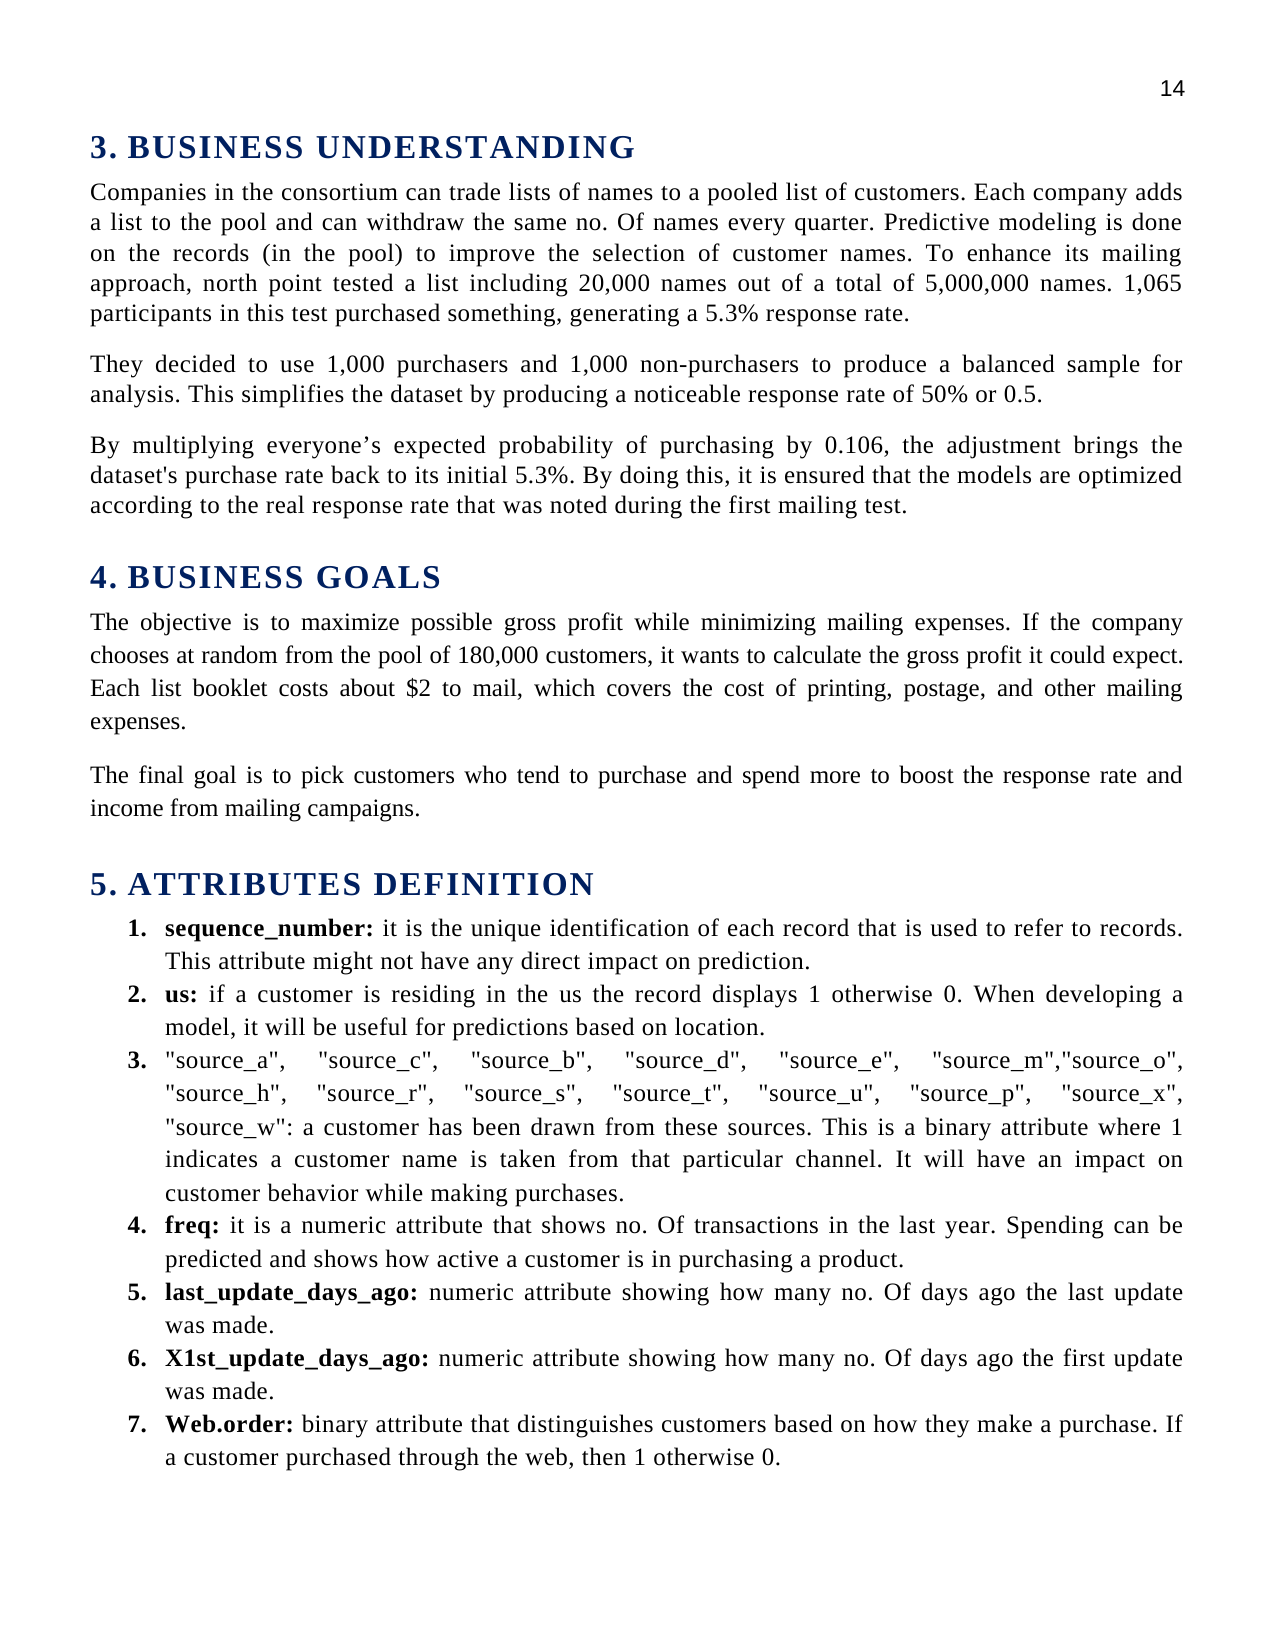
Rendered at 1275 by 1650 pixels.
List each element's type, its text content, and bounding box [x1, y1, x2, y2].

list freq: it is a numeric attribute that shows no. Of transactions in the last year. Spending can be predicted and shows how active a customer is in purchasing a product. [127, 1211, 1185, 1272]
subtitle BUSINESS GOALS [90, 558, 1185, 596]
text They decided to use 1,000 purchasers and 1,000 non-purchasers to produce a balanced sample for analysis. This simplifies the dataset by producing a noticeable response rate of 50% or 0.5. [90, 349, 1185, 408]
subtitle ATTRIBUTES DEFINITION [90, 864, 1185, 902]
text The final goal is to pick customers who tend to purchase and spend more to boost the response rate and income from mailing campaigns. [90, 760, 1185, 822]
list X1st_update_days_ago: numeric attribute showing how many no. Of days ago the first update was made. [127, 1343, 1185, 1404]
list last_update_days_ago: numeric attribute showing how many no. Of days ago the last update was made. [127, 1277, 1185, 1338]
list Web.order: binary attribute that distinguishes customers based on how they make a purchase. If a customer purchased through the web, then 1 otherwise 0. [127, 1409, 1185, 1471]
text Companies in the consortium can trade lists of names to a pooled list of customers. Each company adds a list to the pool and can withdraw the same no. Of names every quarter. Predictive modeling is done on the records (in the pool) to improve the selection of customer names. To enhance its mailing approach, north point tested a list including 20,000 names out of a total of 5,000,000 names. 1,065 participants in this test purchased something, generating a 5.3% response rate. [90, 177, 1185, 327]
text The objective is to maximize possible gross profit while minimizing mailing expenses. If the company chooses at random from the pool of 180,000 customers, it wants to calculate the gross profit it could expect. Each list booklet costs about $2 to mail, which covers the cost of printing, postage, and other mailing expenses. [90, 607, 1185, 735]
subtitle BUSINESS UNDERSTANDING [90, 128, 1185, 166]
list us: if a customer is residing in the us the record displays 1 otherwise 0. When developing a model, it will be useful for predictions based on location. [127, 979, 1185, 1041]
text By multiplying everyone’s expected probability of purchasing by 0.106, the adjustment brings the dataset's purchase rate back to its initial 5.3%. By doing this, it is ensured that the models are optimized according to the real response rate that was noted during the first mailing test. [90, 430, 1185, 519]
list sequence_number: it is the unique identification of each record that is used to refer to records. This attribute might not have any direct impact on prediction. [127, 913, 1185, 975]
list "source_a", "source_c", "source_b", "source_d", "source_e", "source_m","source_o", "source_h", "source_r", "source_s", "source_t", "source_u", "source_p", "source_x", "source_w": a customer has been drawn from these sources. This is a binary attribute where 1 indicates a customer name is taken from that particular channel. It will have an impact on customer behavior while making purchases. [127, 1046, 1185, 1206]
